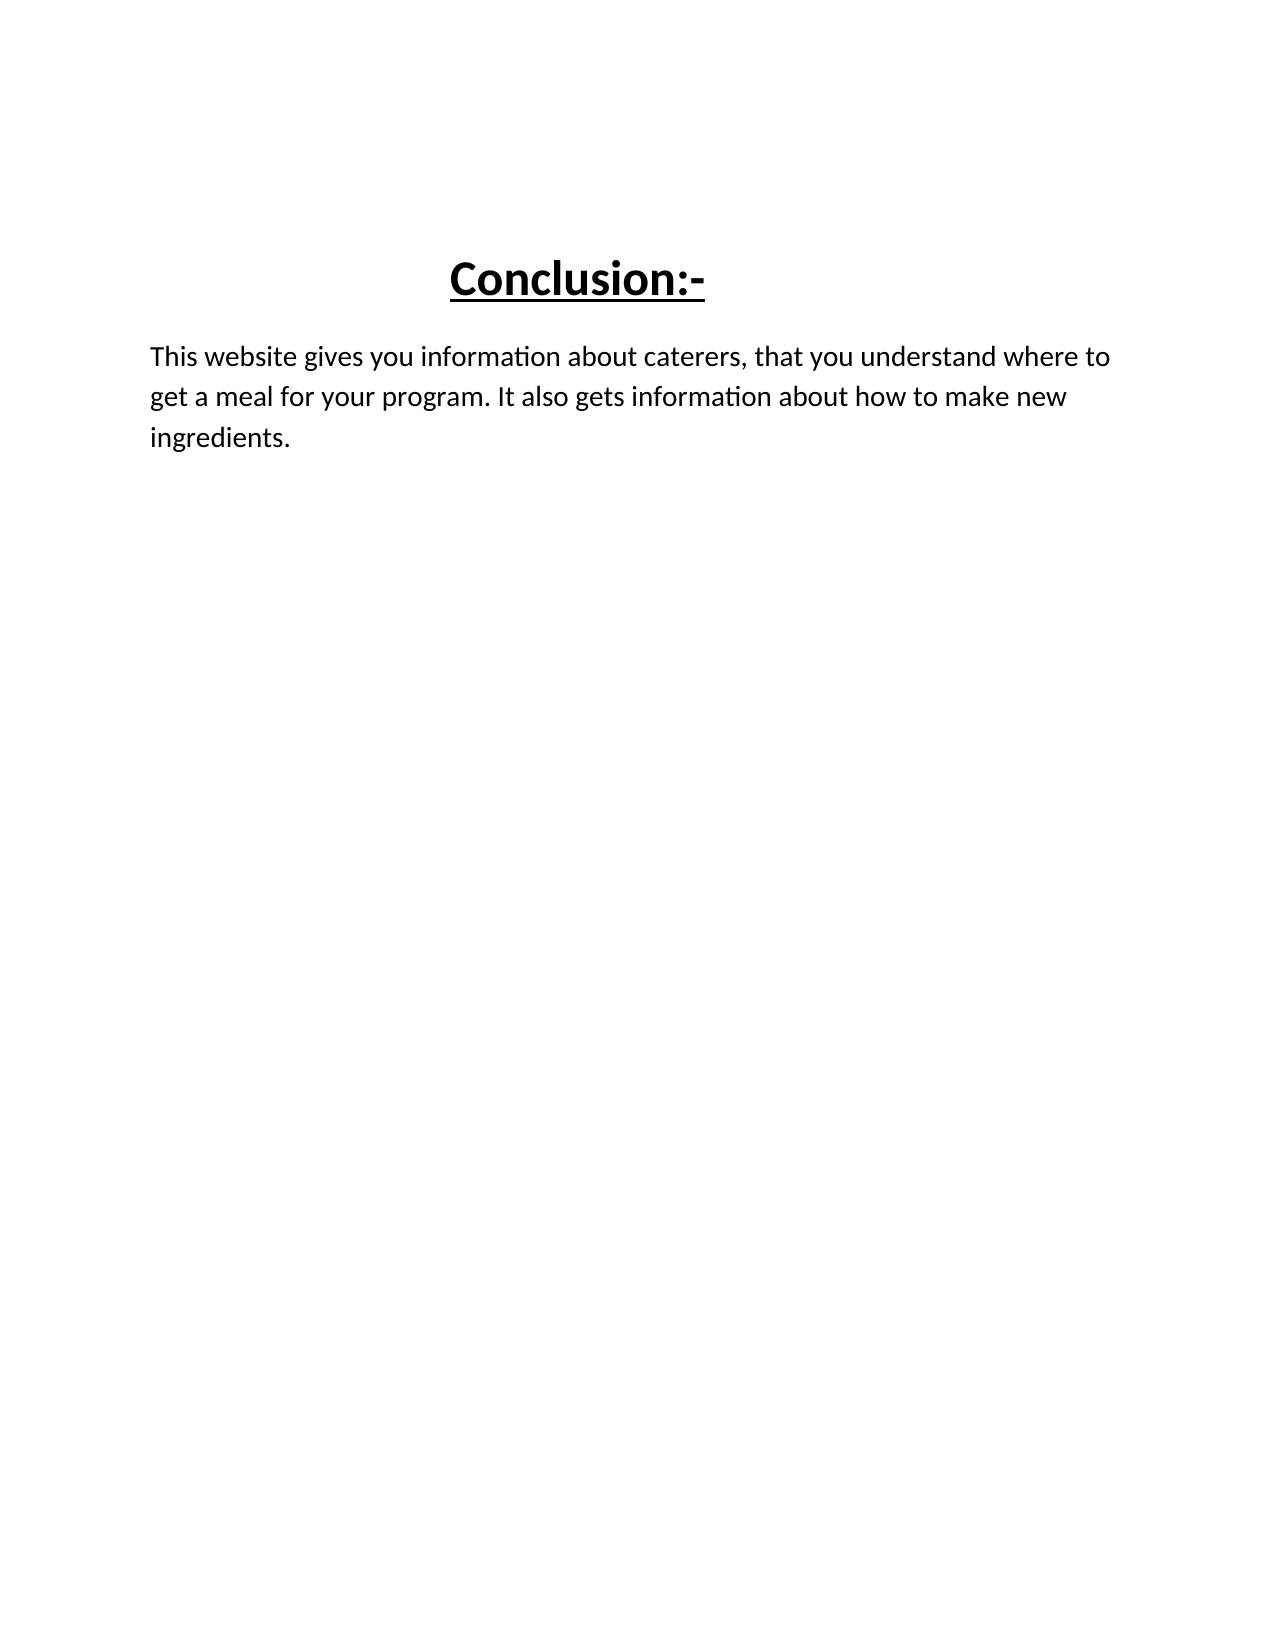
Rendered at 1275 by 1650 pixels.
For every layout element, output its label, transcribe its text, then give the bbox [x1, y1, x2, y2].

text Conclusion:- [450, 247, 1125, 308]
text This website gives you information about caterers, that you understand where to get a meal for your program. It also gets information about how to make new ingredients. [150, 338, 1125, 455]
